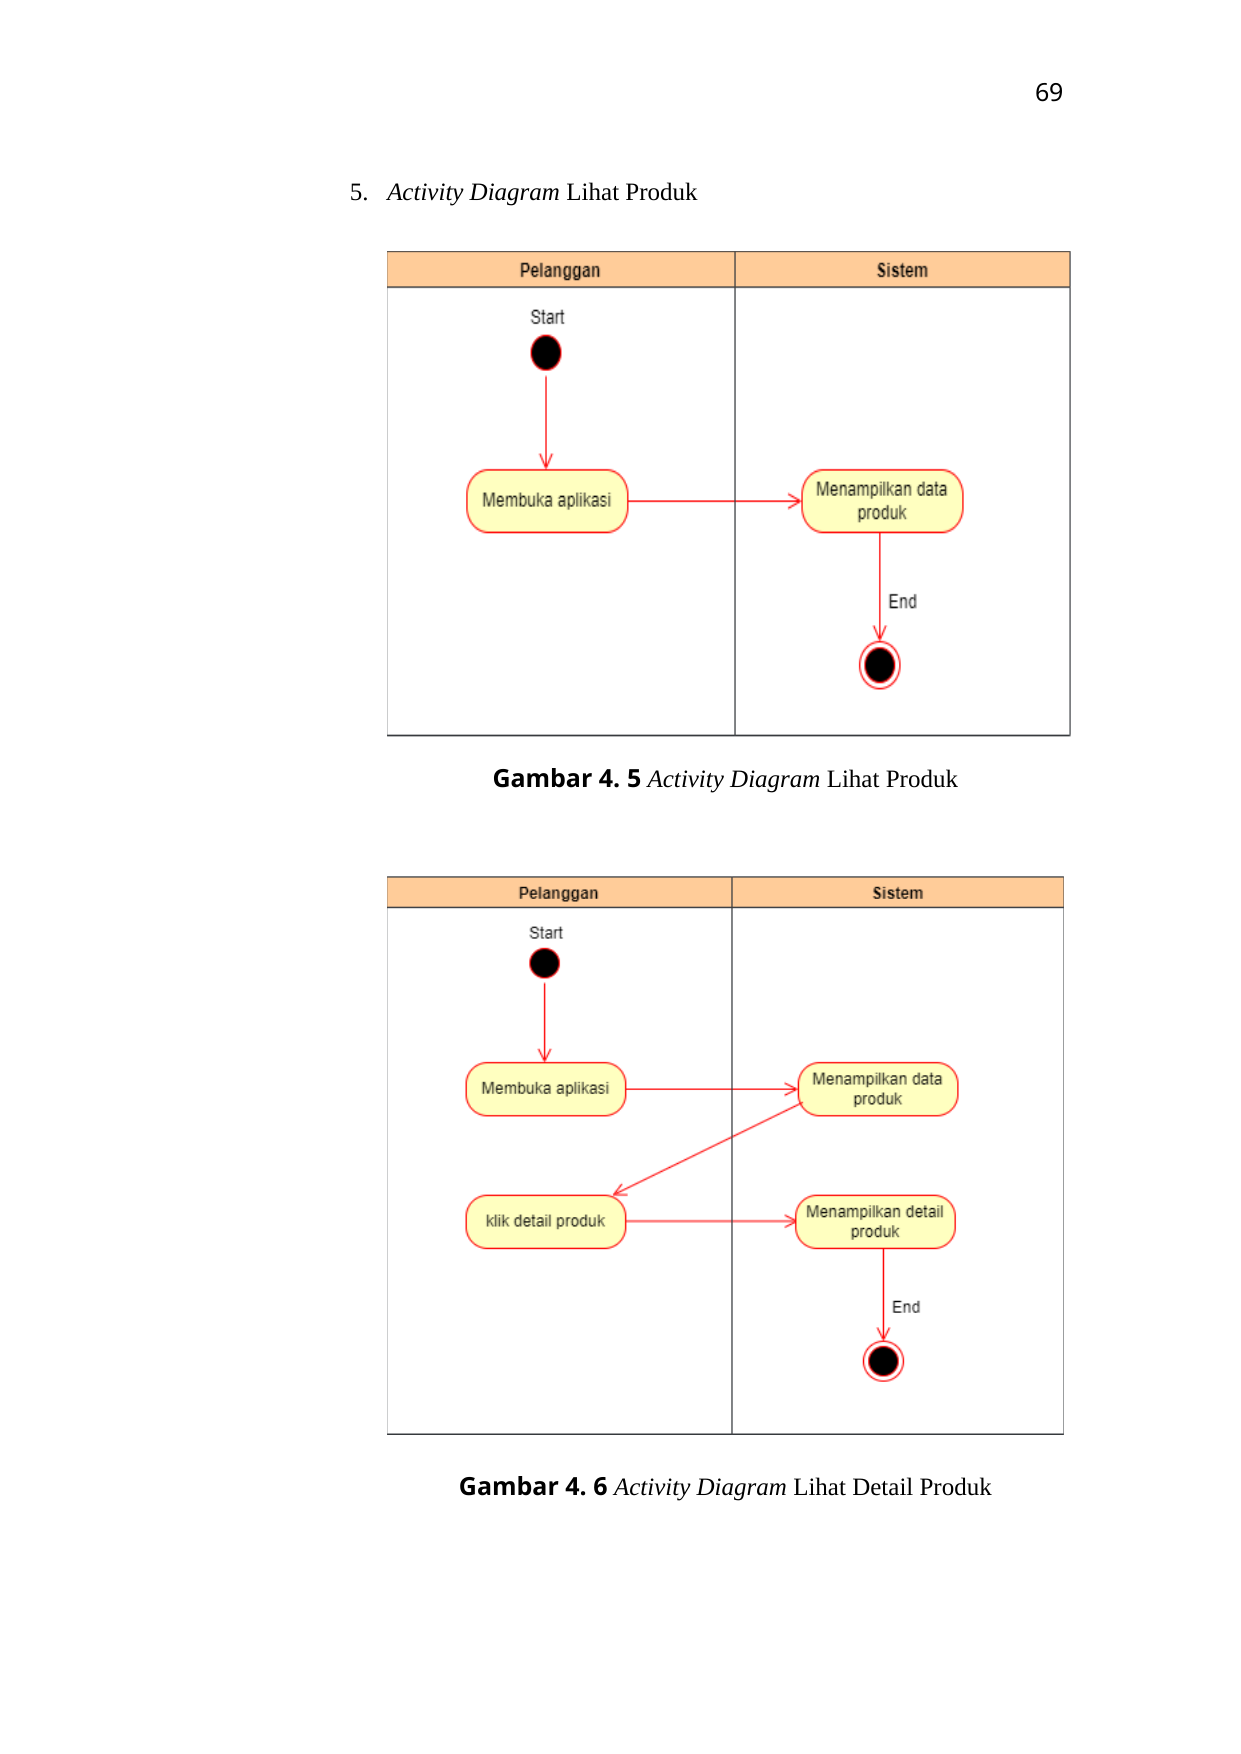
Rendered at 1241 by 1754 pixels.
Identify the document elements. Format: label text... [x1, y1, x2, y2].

picture [387, 251, 1071, 741]
list Activity Diagram Lihat Produk [349, 177, 1063, 206]
text Gambar 4. 6 Activity Diagram Lihat Detail Produk [312, 1468, 1063, 1502]
text Gambar 4. 5 Activity Diagram Lihat Produk [312, 761, 1063, 795]
picture [387, 873, 1064, 1435]
